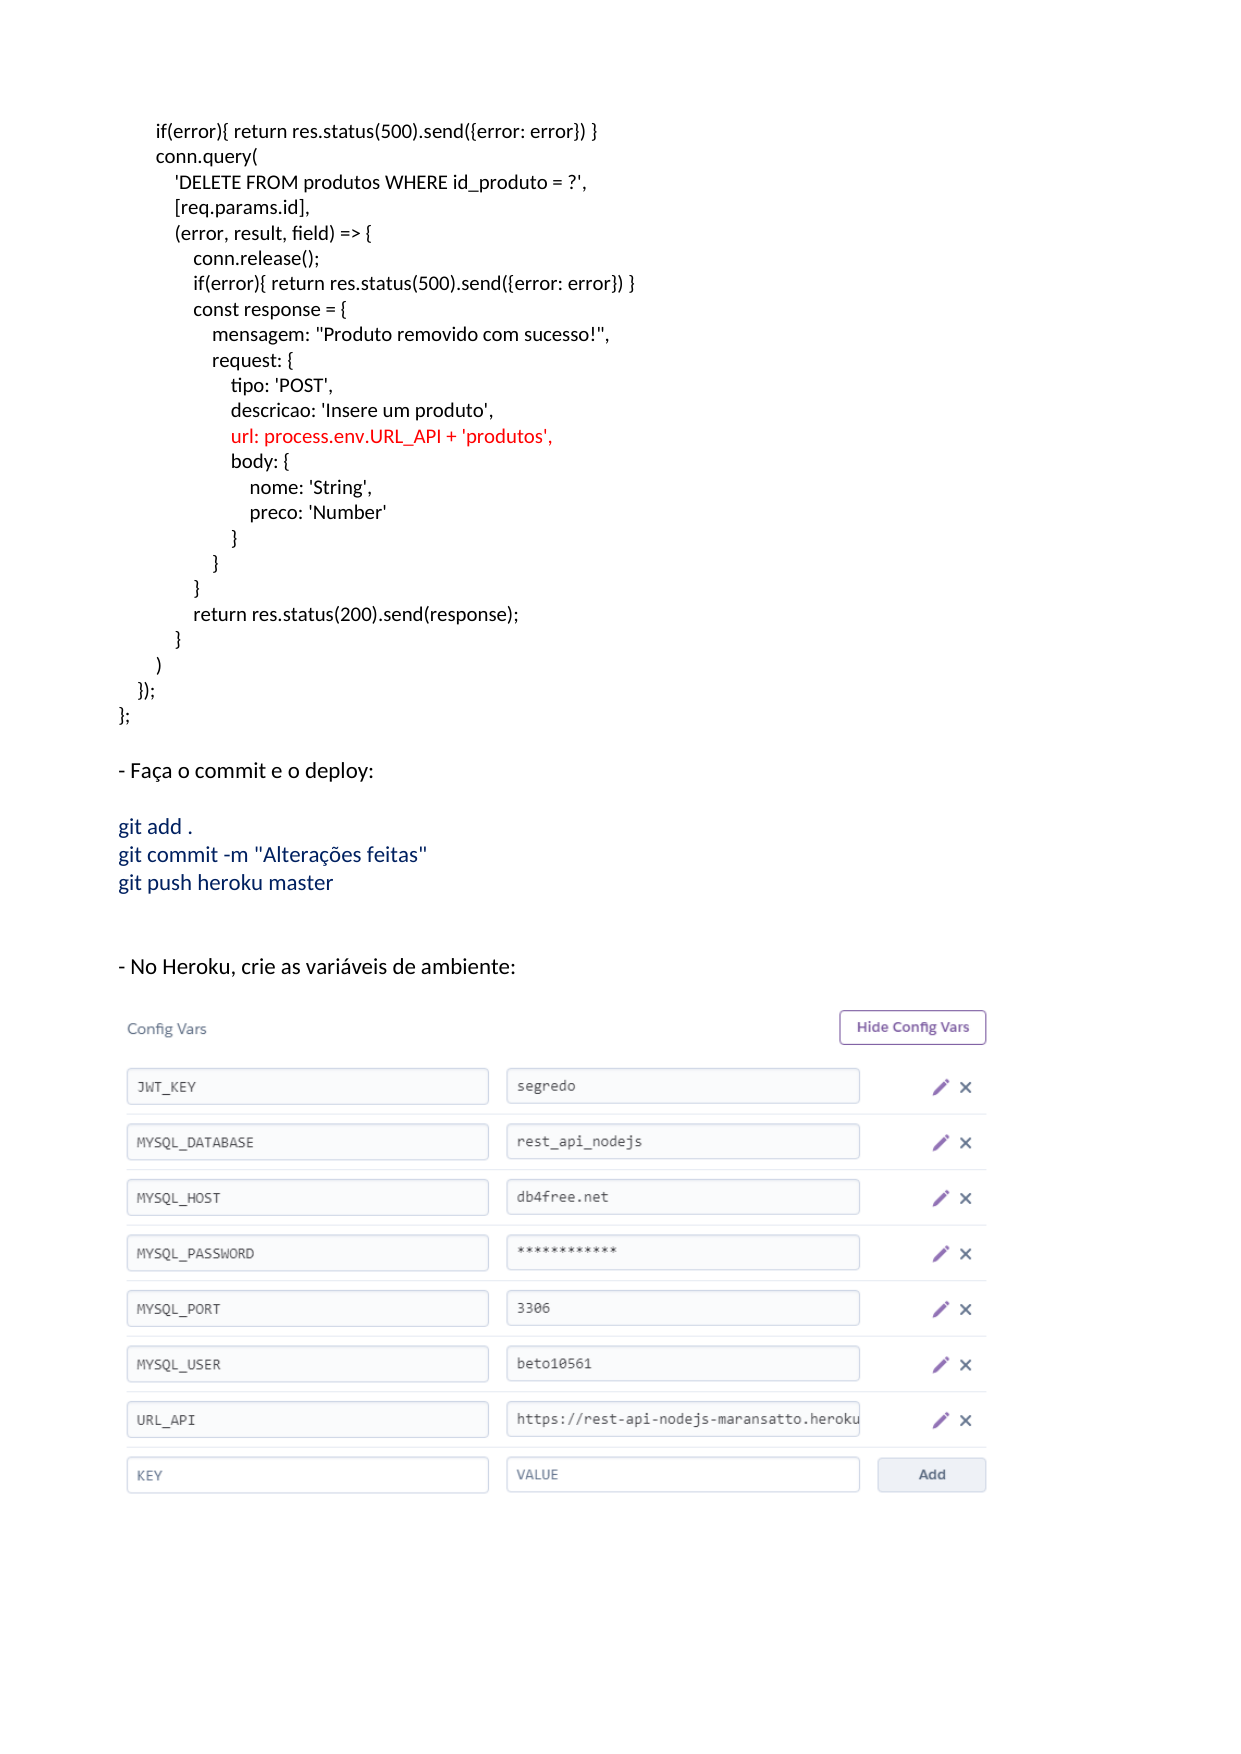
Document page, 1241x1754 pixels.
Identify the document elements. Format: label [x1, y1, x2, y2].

picture [118, 1008, 1006, 1499]
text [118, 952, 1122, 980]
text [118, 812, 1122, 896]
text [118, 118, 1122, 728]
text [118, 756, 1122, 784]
